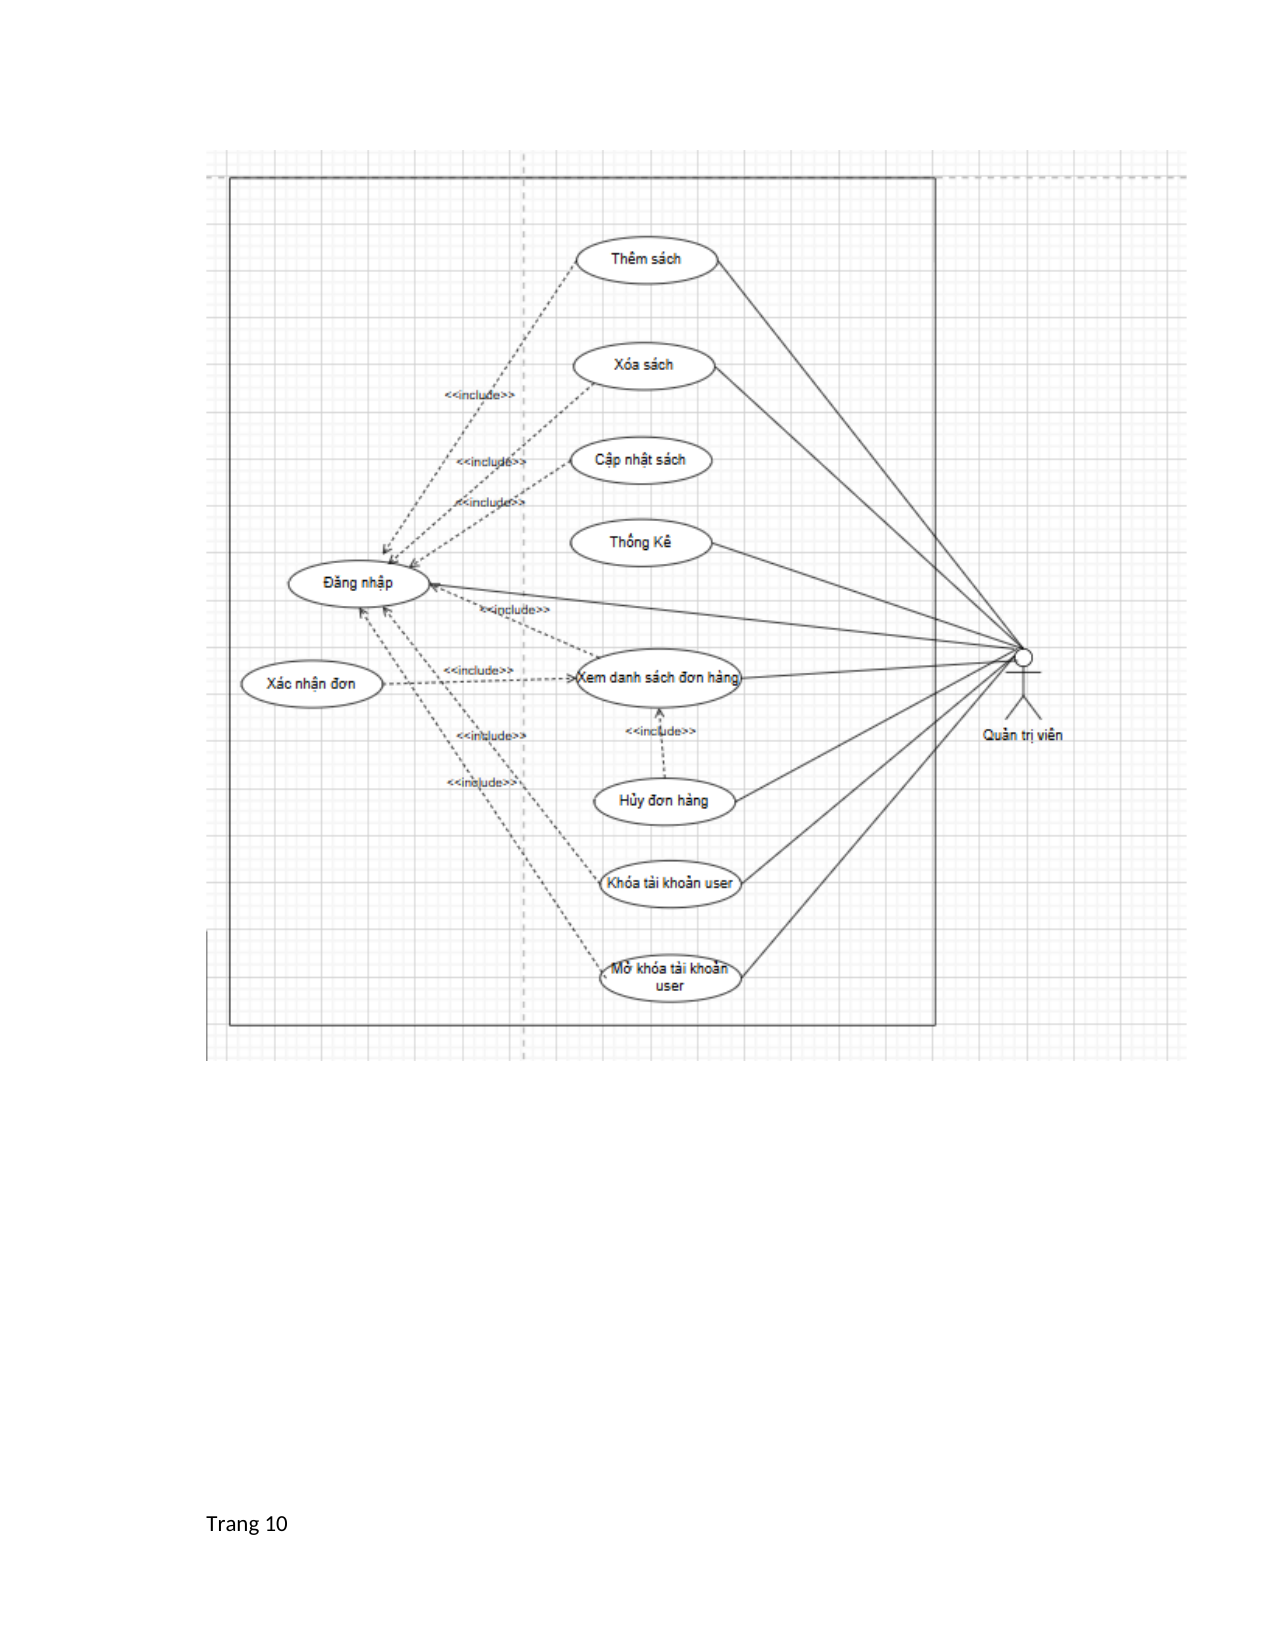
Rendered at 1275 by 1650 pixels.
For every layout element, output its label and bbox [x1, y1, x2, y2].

picture [206, 150, 1187, 1061]
